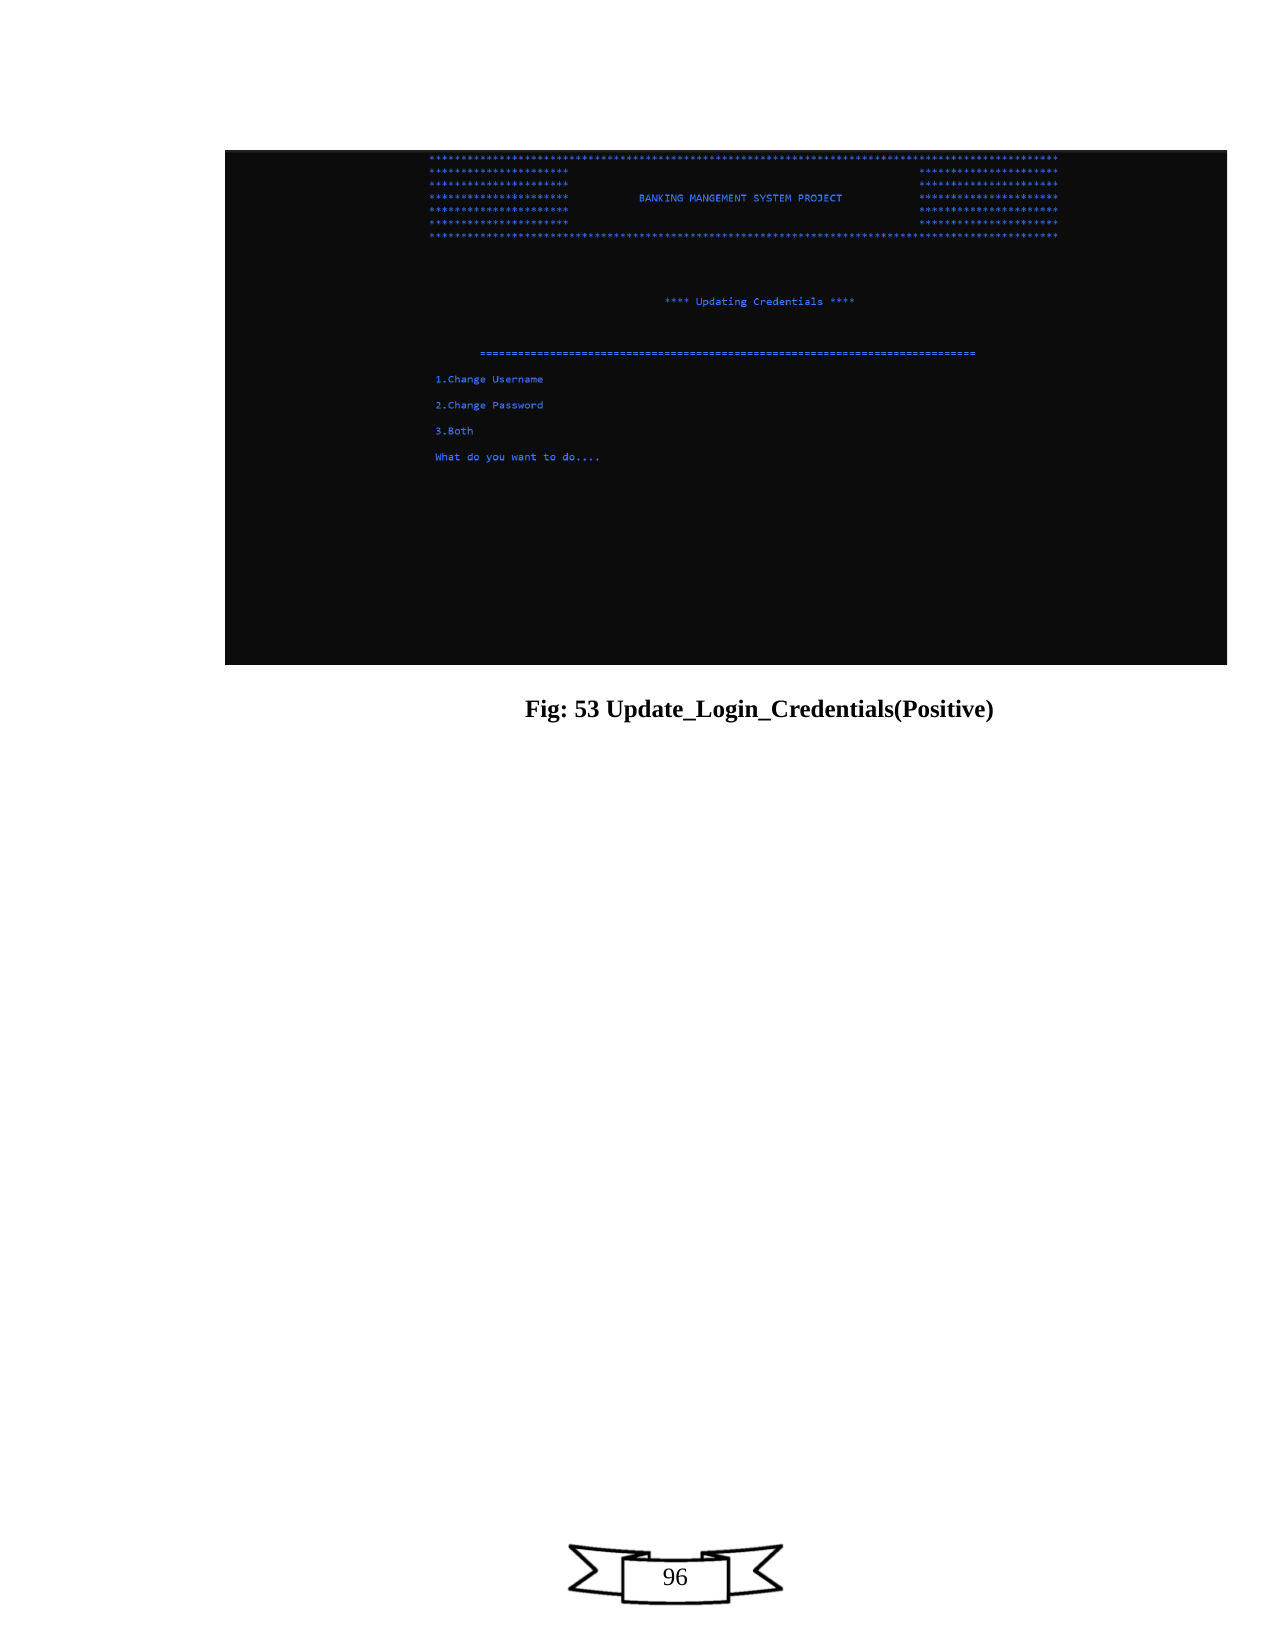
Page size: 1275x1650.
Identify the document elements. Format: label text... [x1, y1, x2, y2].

text Fig: 53 Update_Login_Credentials(Positive) [450, 694, 1125, 723]
picture [225, 150, 1228, 665]
